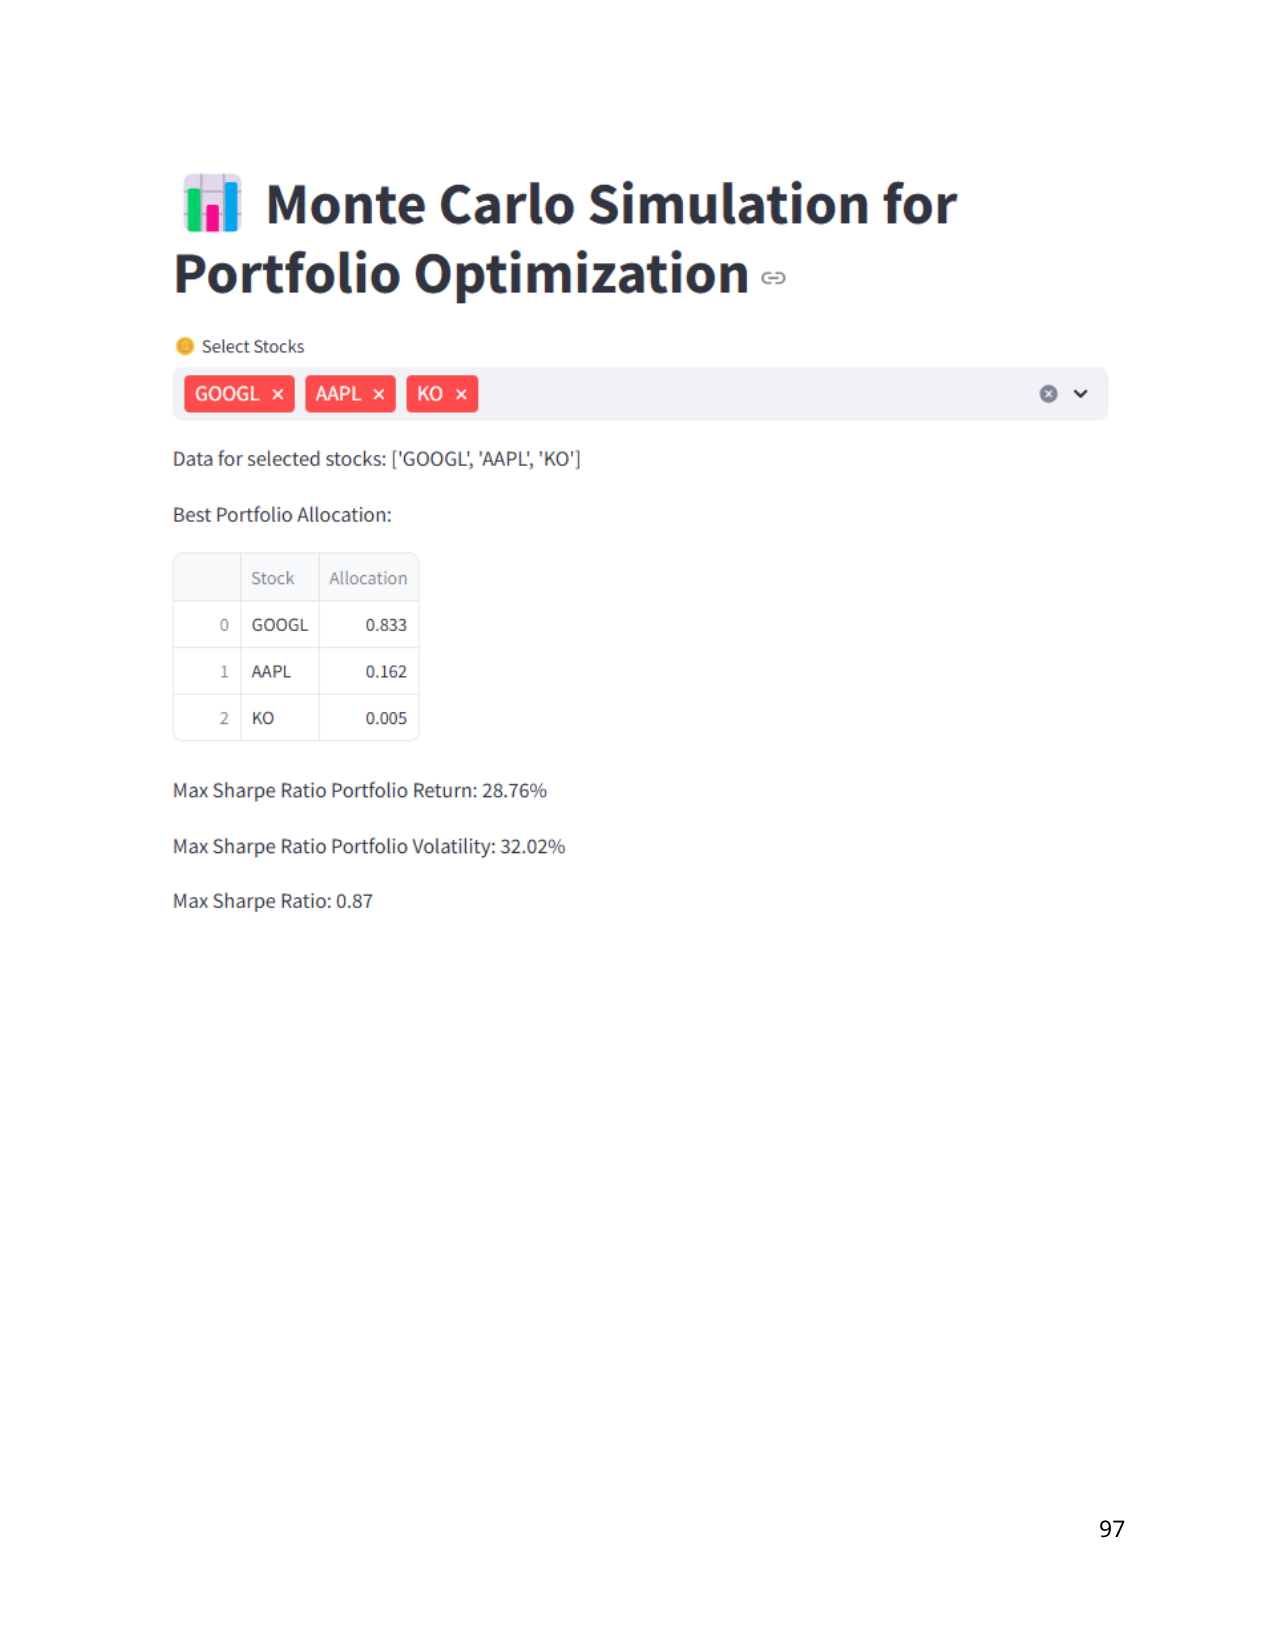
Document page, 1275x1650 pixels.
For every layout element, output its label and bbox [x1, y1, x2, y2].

picture [150, 150, 1125, 924]
